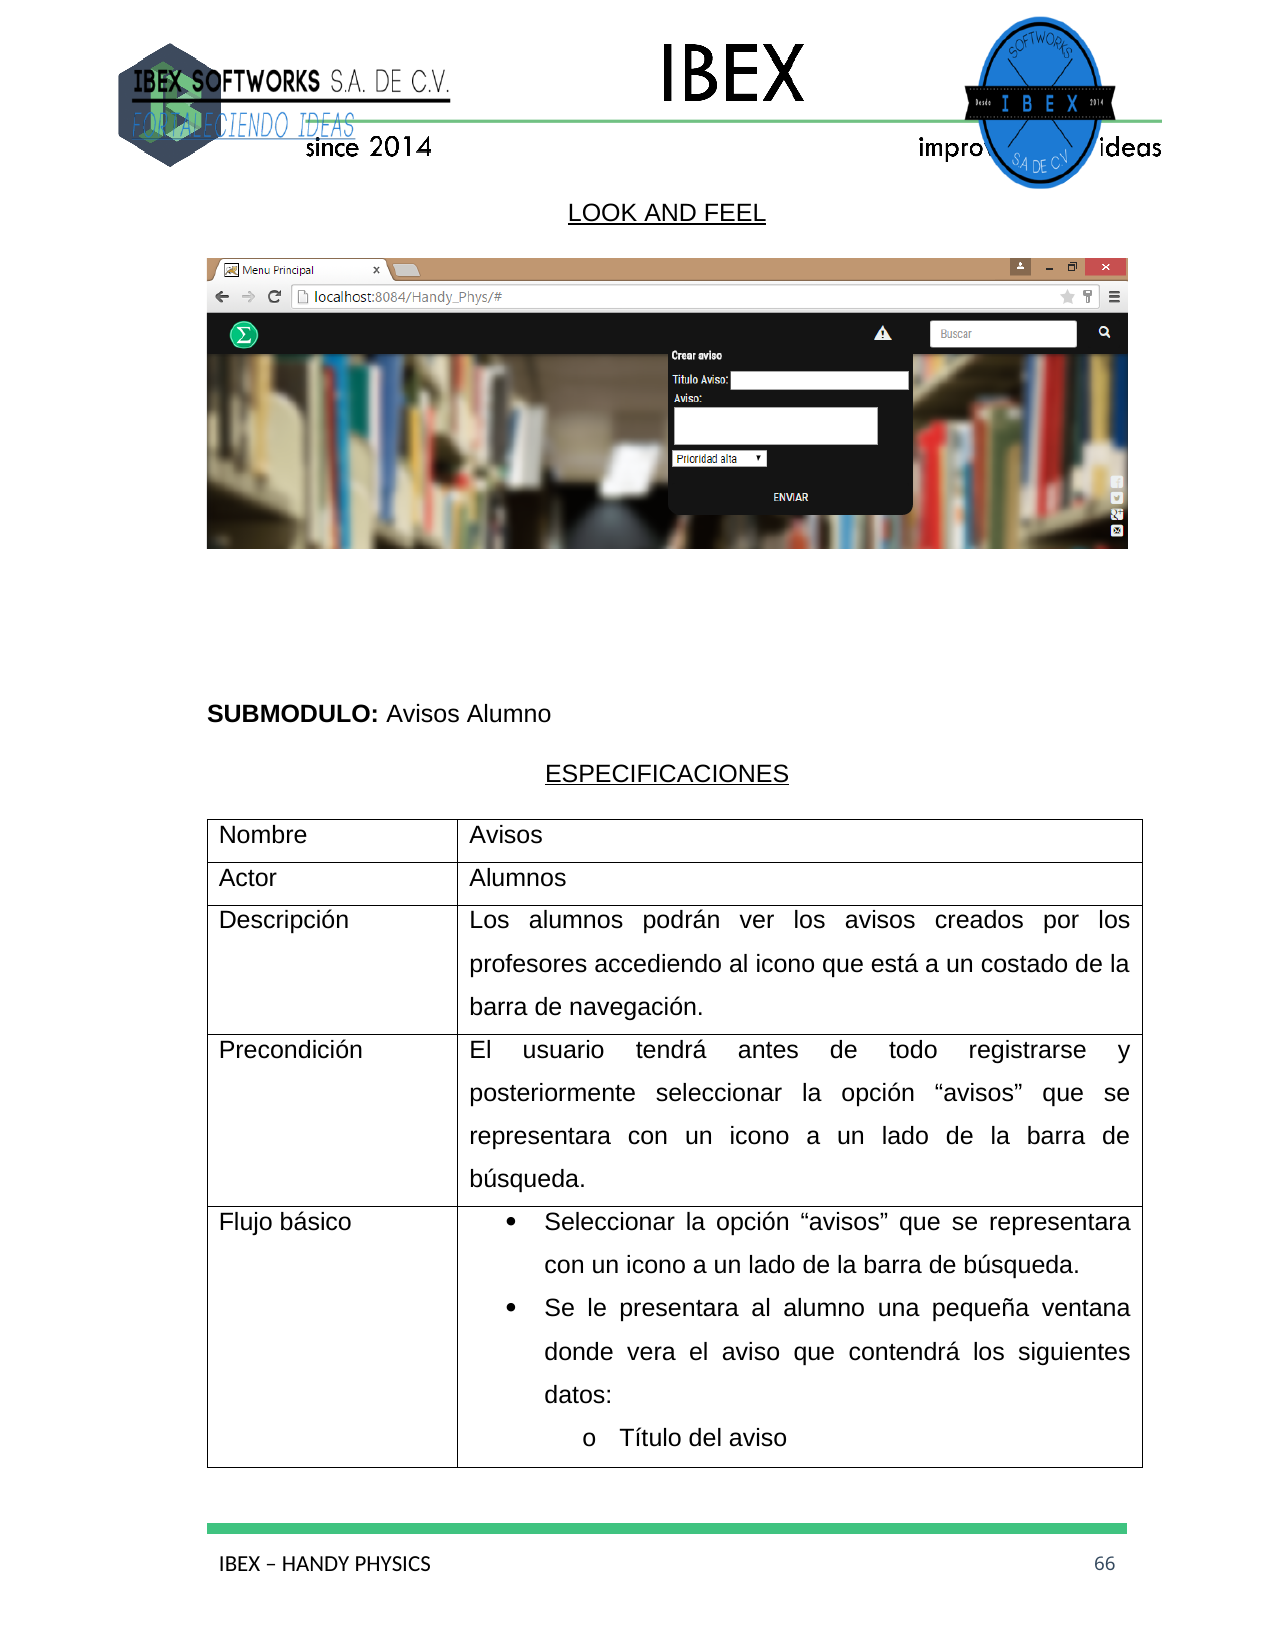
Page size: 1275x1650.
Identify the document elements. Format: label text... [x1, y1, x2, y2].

table_cell Alumnos [458, 863, 1142, 904]
table_header Avisos [458, 820, 1142, 862]
table_cell Actor [208, 863, 457, 904]
table_cell Precondición [208, 1035, 457, 1206]
picture [0, 13, 1275, 199]
text SUBMODULO: Avisos Alumno [207, 699, 1127, 728]
text ESPECIFICACIONES [207, 759, 1127, 788]
text LOOK AND FEEL [207, 148, 1127, 227]
table_cell El usuario tendrá antes de todo registrarse y posteriormente seleccionar la opción “avisos” que se representara con un icono a un lado de la barra de búsqueda. [458, 1035, 1142, 1206]
table_cell Seleccionar la opción “avisos” que se representara con un icono a un lado de la barra de búsqueda. Se le presentara al alumno una pequeña ventana donde vera el aviso que contendrá los siguientes datos: Título del aviso Cuerpo del aviso Prioridad Prioridad Alta: se mostrará el mensaje de color rojo Prioridad Media: se mostrará el aviso de color naranjita Prioridad Baja: se mostrará el aviso de color blanco Fecha y hora de emisión [458, 1207, 1142, 1467]
table_cell Flujo básico [208, 1207, 457, 1467]
table_cell Descripción [208, 906, 457, 1034]
table_cell Los alumnos podrán ver los avisos creados por los profesores accediendo al icono que está a un costado de la barra de navegación. [458, 906, 1142, 1034]
table_header Nombre [208, 820, 457, 862]
picture [206, 258, 1128, 549]
